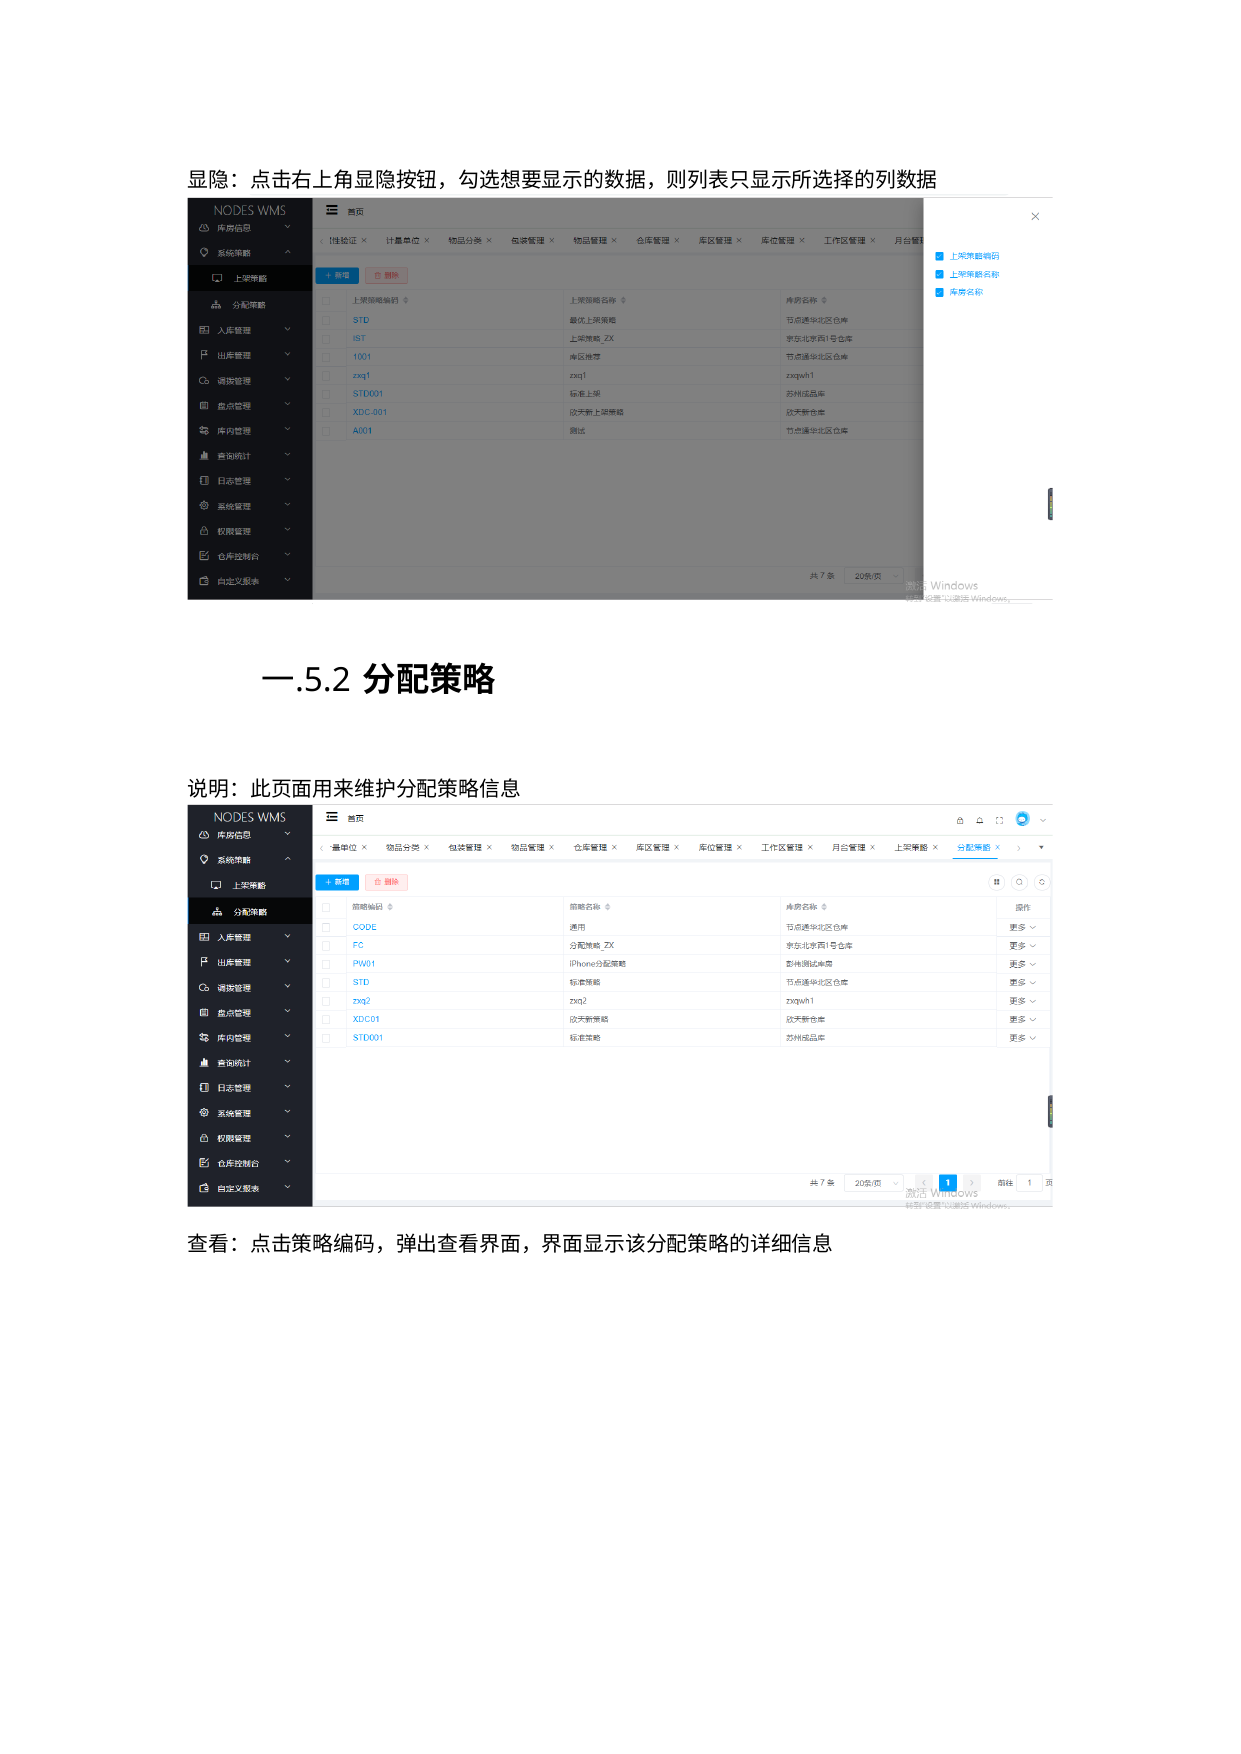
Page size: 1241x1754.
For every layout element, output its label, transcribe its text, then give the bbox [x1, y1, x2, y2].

text 说明：此页面用来维护分配策略信息 [187, 771, 1053, 803]
picture [187, 803, 1053, 1209]
picture [187, 194, 1053, 604]
text 查看：点击策略编码，弹出查看界面，界面显示该分配策略的详细信息 [187, 1226, 1053, 1259]
subtitle 分配策略 [261, 644, 1053, 709]
text 显隐：点击右上角显隐按钮，勾选想要显示的数据，则列表只显示所选择的列数据 [187, 162, 1053, 194]
